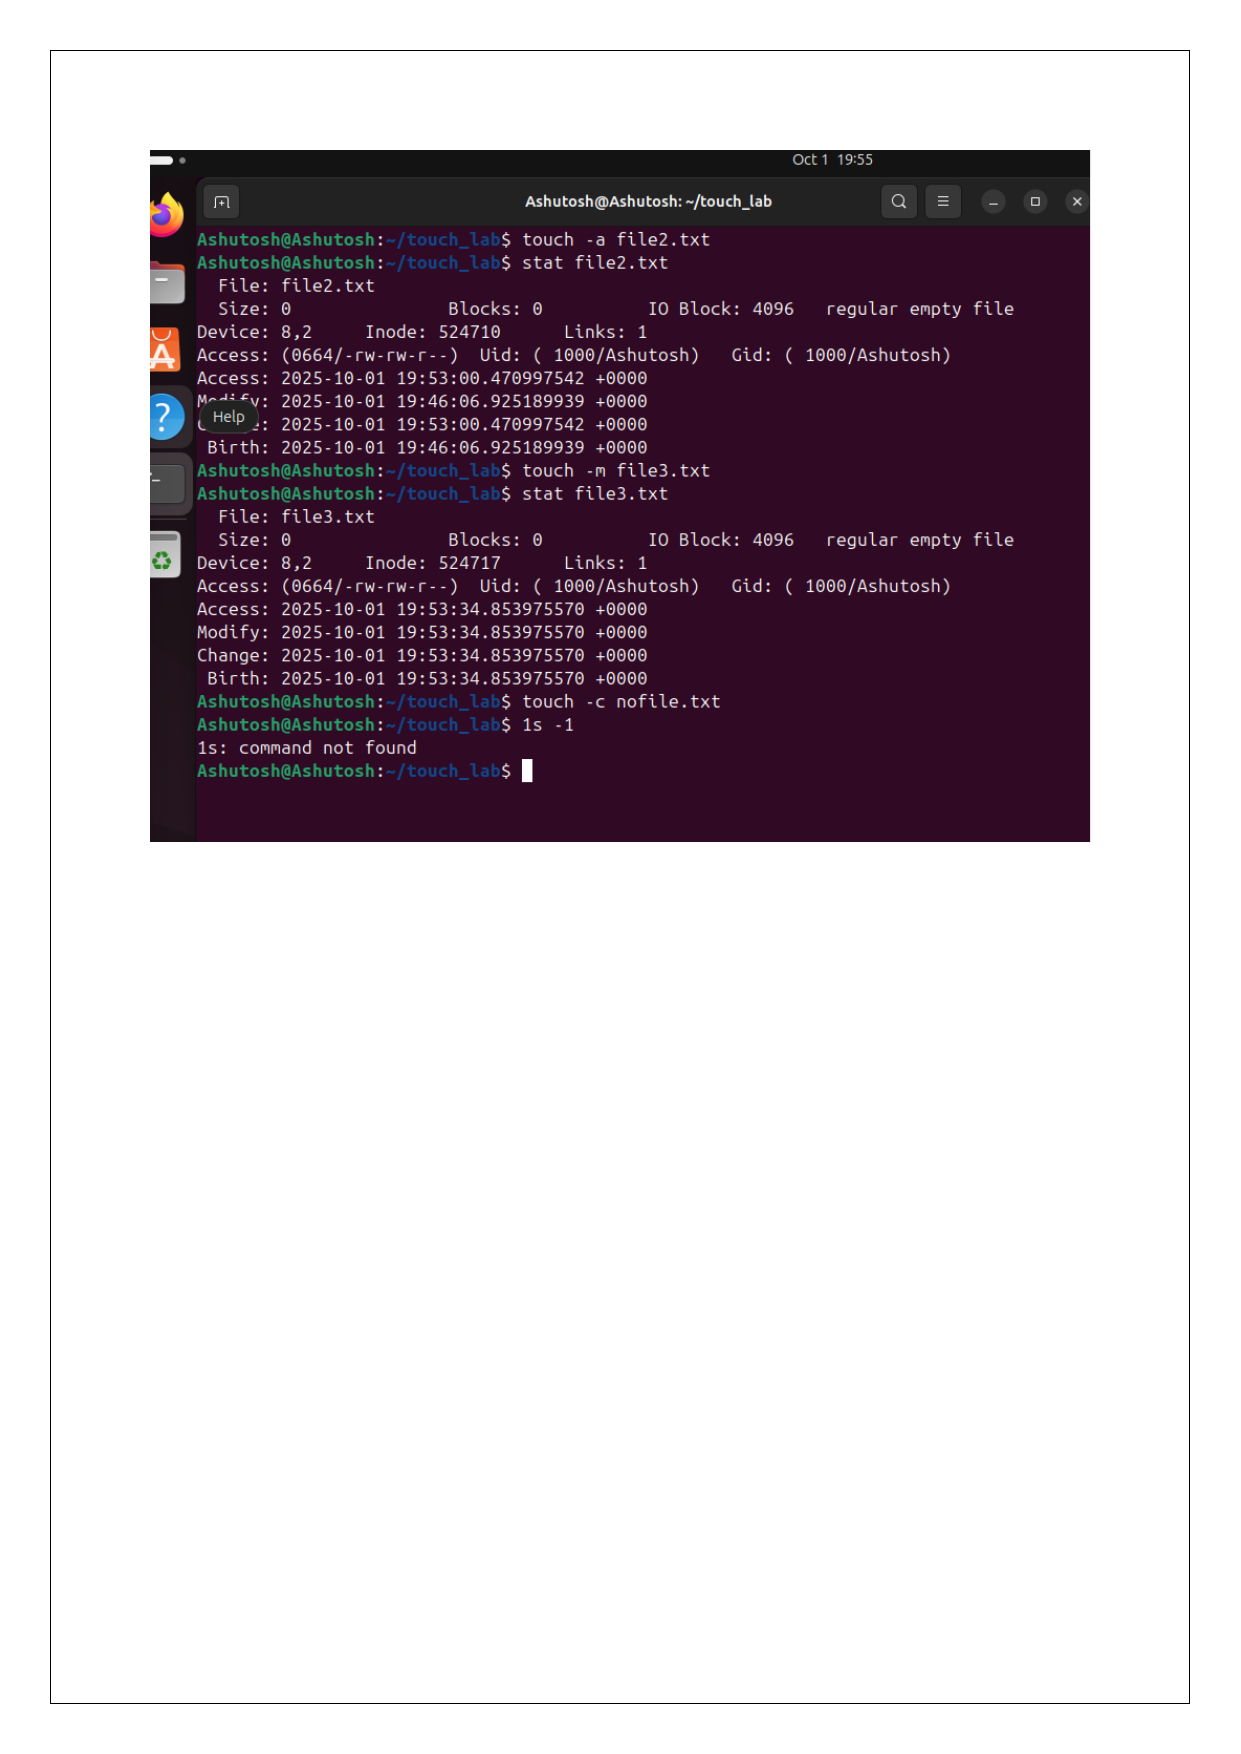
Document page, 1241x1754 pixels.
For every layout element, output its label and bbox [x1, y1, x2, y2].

picture [150, 150, 1091, 842]
